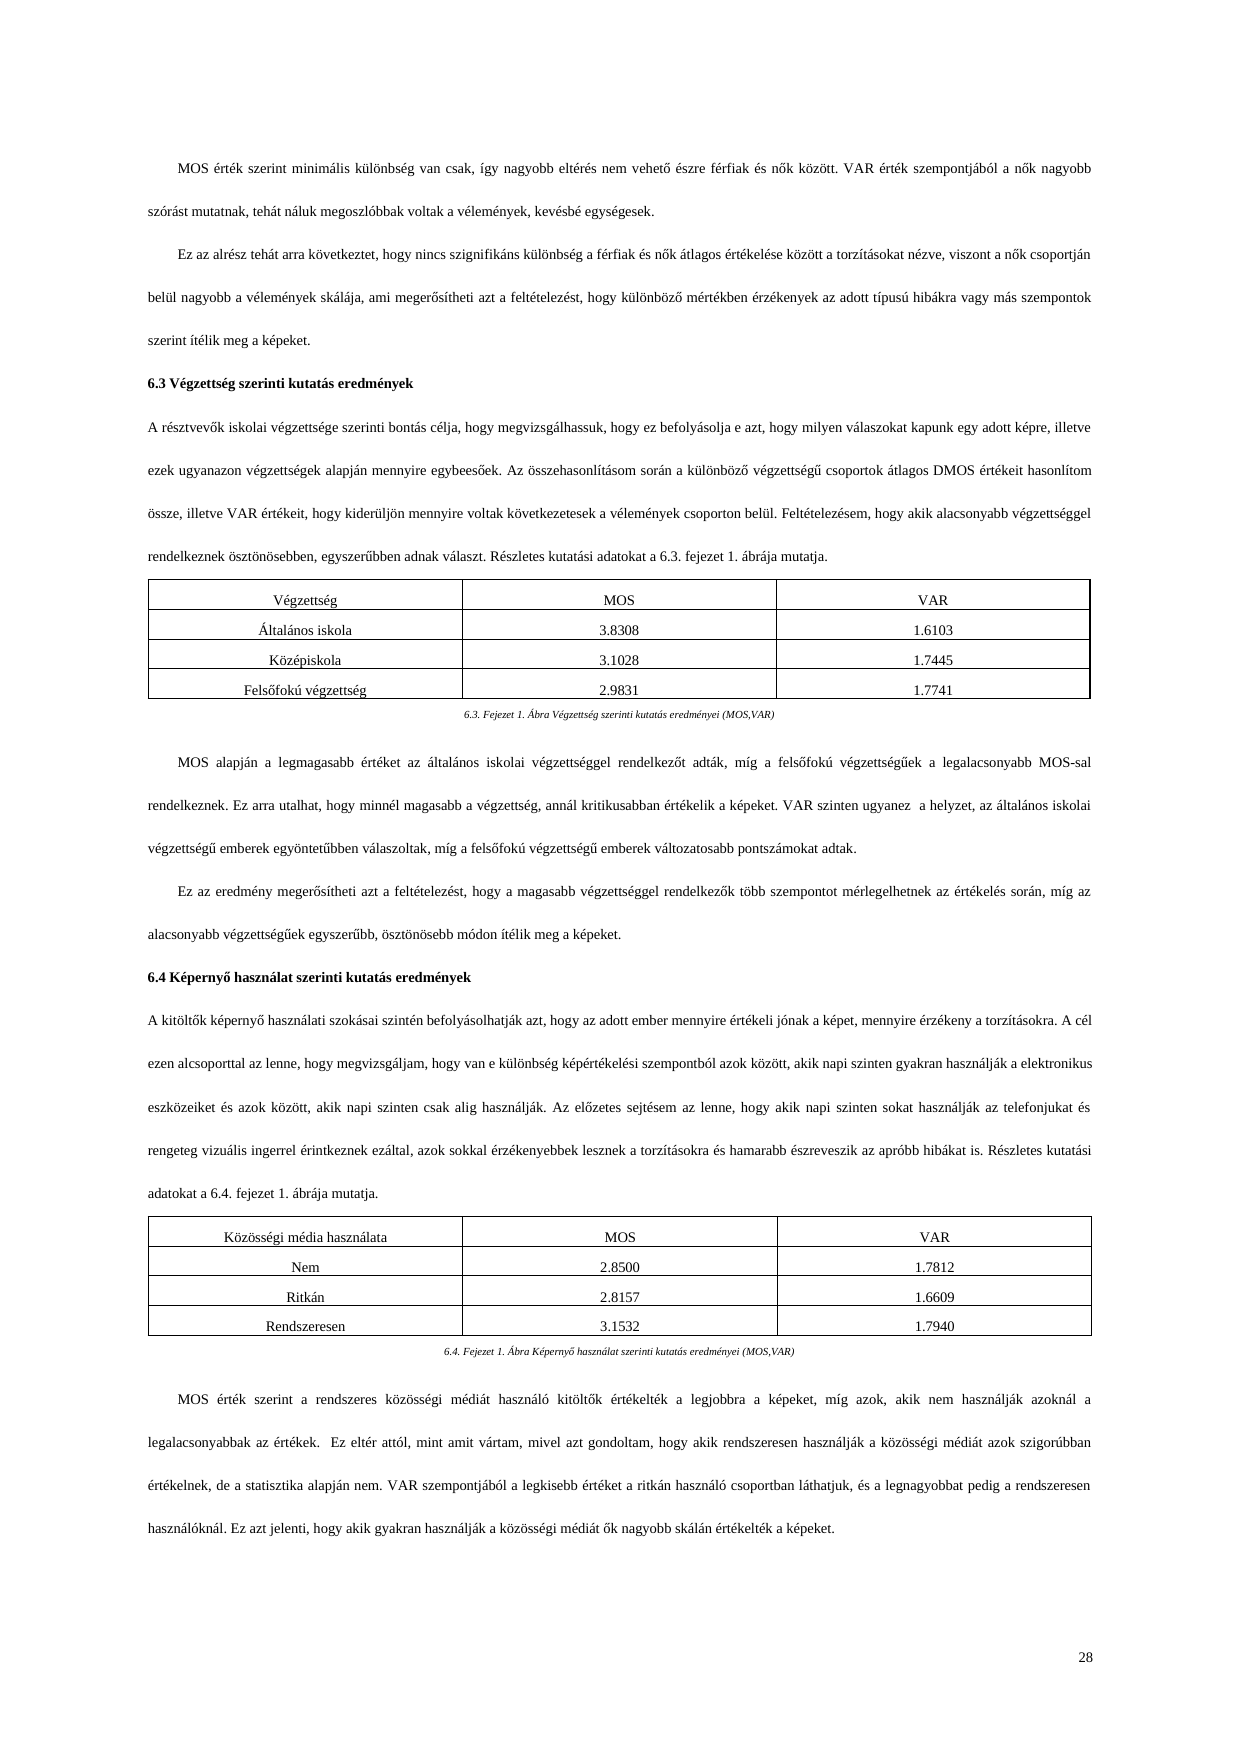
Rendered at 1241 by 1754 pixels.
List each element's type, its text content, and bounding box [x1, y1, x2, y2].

table_header MOS [463, 1217, 777, 1246]
table_cell 1.6609 [778, 1276, 1091, 1305]
table_cell Ritkán [149, 1276, 462, 1305]
subtitle 6.3 Végzettség szerinti kutatás eredmények [147, 363, 1093, 392]
table_cell 1.7741 [777, 669, 1089, 698]
subtitle 6.4 Képernyő használat szerinti kutatás eredmények [147, 957, 1093, 986]
table_header Végzettség [149, 580, 462, 609]
text A kitöltők képernyő használati szokásai szintén befolyásolhatják azt, hogy az adott ember mennyire értékeli jónak a képet, mennyire érzékeny a torzításokra. A cél ezen alcsoporttal az lenne, hogy megvizsgáljam, hogy van e különbség képértékelési szempontból azok között, akik napi szinten gyakran használják a elektronikus eszközeiket és azok között, akik napi szinten csak alig használják. Az előzetes sejtésem az lenne, hogy akik napi szinten sokat használják az telefonjukat és rengeteg vizuális ingerrel érintkeznek ezáltal, azok sokkal érzékenyebbek lesznek a torzításokra és hamarabb észreveszik az apróbb hibákat is. Részletes kutatási adatokat a 6.4. fejezet 1. ábrája mutatja. [147, 1000, 1093, 1201]
text 6.4. Fejezet 1. Ábra Képernyő használat szerinti kutatás eredményei (MOS,VAR) [147, 1336, 1093, 1358]
table_cell 3.1532 [463, 1306, 777, 1335]
text A résztvevők iskolai végzettsége szerinti bontás célja, hogy megvizsgálhassuk, hogy ez befolyásolja e azt, hogy milyen válaszokat kapunk egy adott képre, illetve ezek ugyanazon végzettségek alapján mennyire egybeesőek. Az összehasonlításom során a különböző végzettségű csoportok átlagos DMOS értékeit hasonlítom össze, illetve VAR értékeit, hogy kiderüljön mennyire voltak következetesek a vélemények csoporton belül. Feltételezésem, hogy akik alacsonyabb végzettséggel rendelkeznek ösztönösebben, egyszerűbben adnak választ. Részletes kutatási adatokat a 6.3. fejezet 1. ábrája mutatja. [147, 406, 1093, 564]
table_cell 2.8500 [463, 1247, 777, 1275]
table_cell 3.1028 [463, 640, 776, 668]
table_cell 1.7445 [777, 640, 1089, 668]
table_header Közösségi média használata [149, 1217, 462, 1246]
table_cell Rendszeresen [149, 1306, 462, 1335]
text MOS érték szerint a rendszeres közösségi médiát használó kitöltők értékelték a legjobbra a képeket, míg azok, akik nem használják azoknál a legalacsonyabbak az értékek. Ez eltér attól, mint amit vártam, mivel azt gondoltam, hogy akik rendszeresen használják a közösségi médiát azok szigorúbban értékelnek, de a statisztika alapján nem. VAR szempontjából a legkisebb értéket a ritkán használó csoportban láthatjuk, és a legnagyobbat pedig a rendszeresen használóknál. Ez azt jelenti, hogy akik gyakran használják a közösségi médiát ők nagyobb skálán értékelték a képeket. [148, 1378, 1093, 1537]
text 6.3. Fejezet 1. Ábra Végzettség szerinti kutatás eredményei (MOS,VAR) [147, 699, 1093, 721]
table_header MOS [463, 580, 776, 609]
table_cell 3.8308 [463, 610, 776, 638]
table_cell Felsőfokú végzettség [149, 669, 462, 698]
table_cell 1.6103 [777, 610, 1089, 638]
table_cell 1.7812 [778, 1247, 1091, 1275]
table_cell 1.7940 [778, 1306, 1091, 1335]
table_cell Nem [149, 1247, 462, 1275]
text MOS alapján a legmagasabb értéket az általános iskolai végzettséggel rendelkezőt adták, míg a felsőfokú végzettségűek a legalacsonyabb MOS-sal rendelkeznek. Ez arra utalhat, hogy minnél magasabb a végzettség, annál kritikusabban értékelik a képeket. VAR szinten ugyanez a helyzet, az általános iskolai végzettségű emberek egyöntetűbben válaszoltak, míg a felsőfokú végzettségű emberek változatosabb pontszámokat adtak. [148, 741, 1093, 856]
table_cell Középiskola [149, 640, 462, 668]
table_cell Általános iskola [149, 610, 462, 638]
text MOS érték szerint minimális különbség van csak, így nagyobb eltérés nem vehető észre férfiak és nők között. VAR érték szempontjából a nők nagyobb szórást mutatnak, tehát náluk megoszlóbbak voltak a vélemények, kevésbé egységesek. [148, 148, 1093, 219]
table_cell 2.8157 [463, 1276, 777, 1305]
table_cell 2.9831 [463, 669, 776, 698]
table_header VAR [778, 1217, 1091, 1246]
text Ez az alrész tehát arra következtet, hogy nincs szignifikáns különbség a férfiak és nők átlagos értékelése között a torzításokat nézve, viszont a nők csoportján belül nagyobb a vélemények skálája, ami megerősítheti azt a feltételezést, hogy különböző mértékben érzékenyek az adott típusú hibákra vagy más szempontok szerint ítélik meg a képeket. [148, 234, 1093, 349]
text Ez az eredmény megerősítheti azt a feltételezést, hogy a magasabb végzettséggel rendelkezők több szempontot mérlegelhetnek az értékelés során, míg az alacsonyabb végzettségűek egyszerűbb, ösztönösebb módon ítélik meg a képeket. [148, 871, 1093, 943]
table_header VAR [777, 580, 1089, 609]
